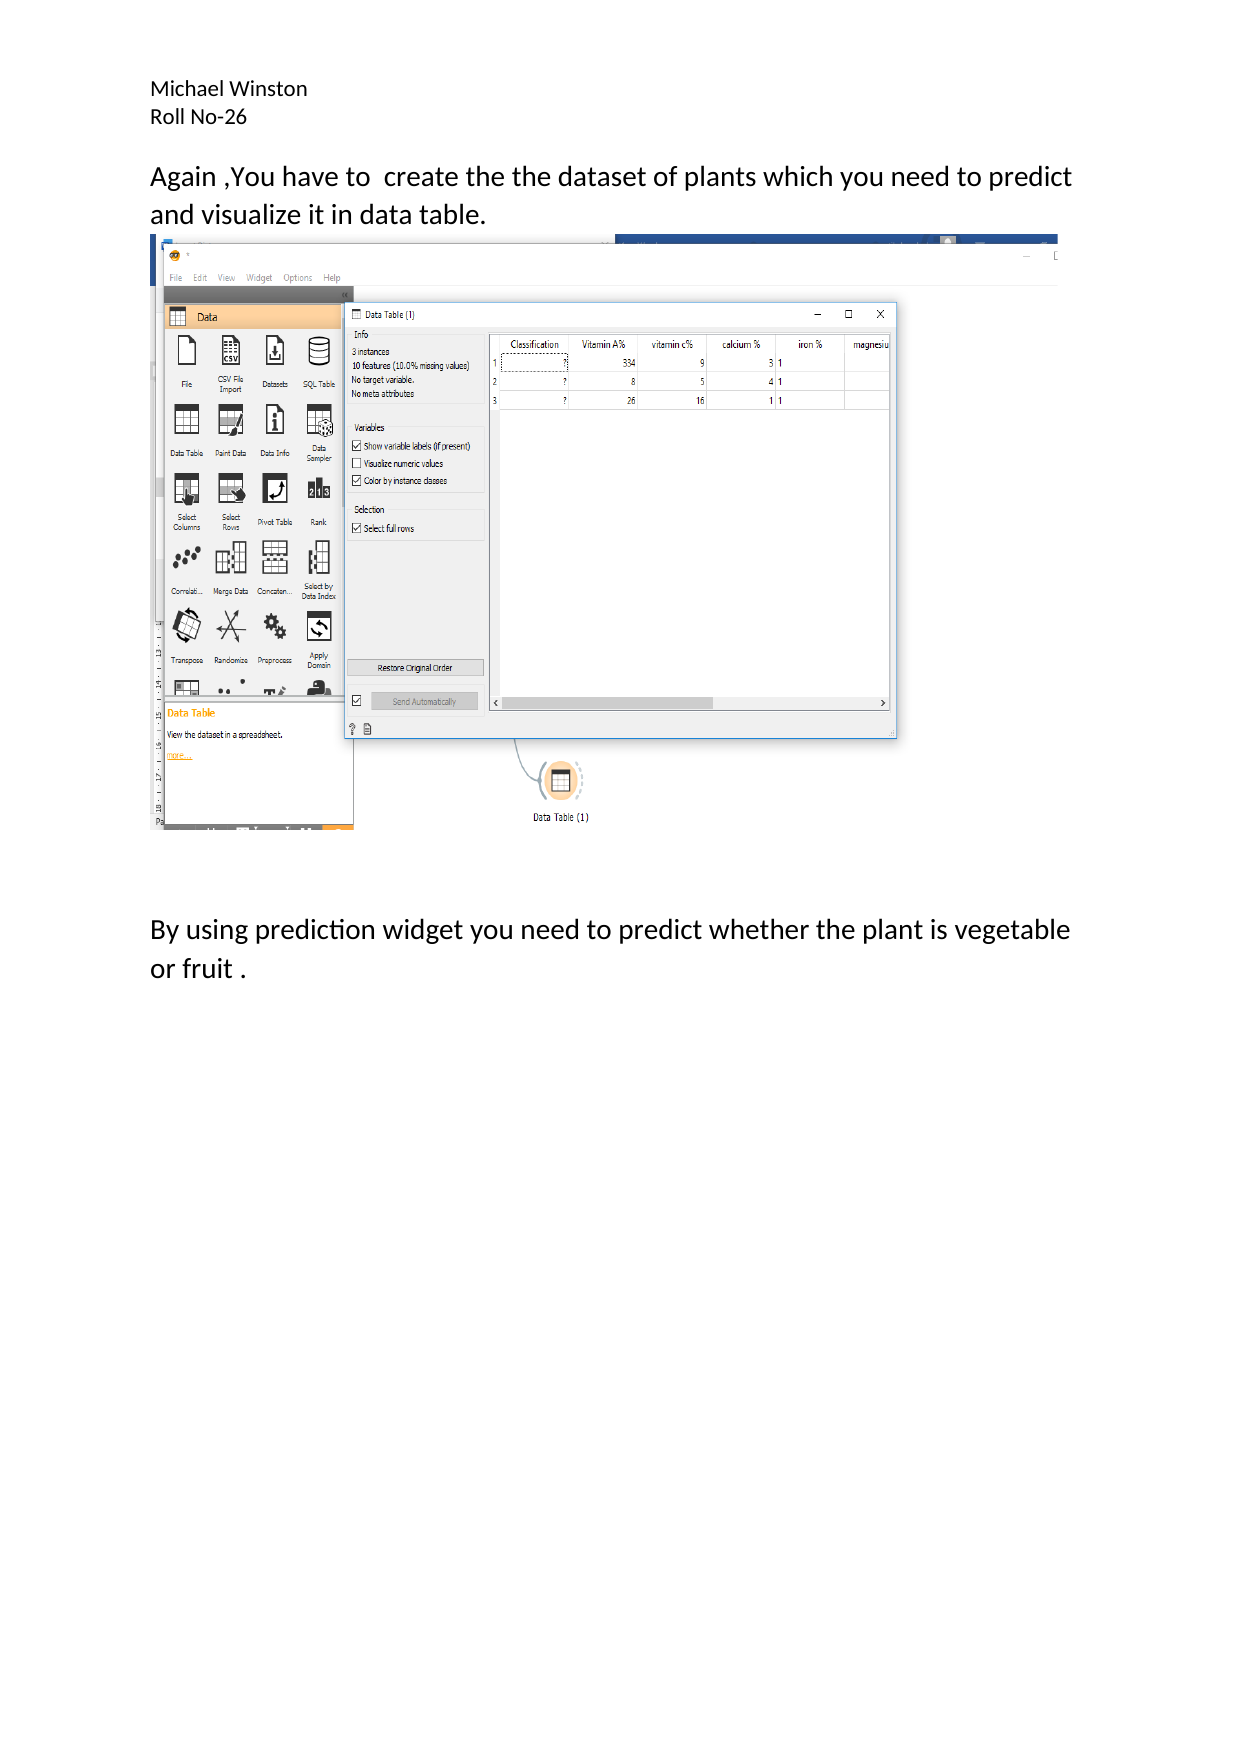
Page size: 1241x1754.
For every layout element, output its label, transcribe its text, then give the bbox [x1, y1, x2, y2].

picture [150, 234, 1058, 830]
text By using prediction widget you need to predict whether the plant is vegetable or fruit . [150, 911, 1090, 985]
